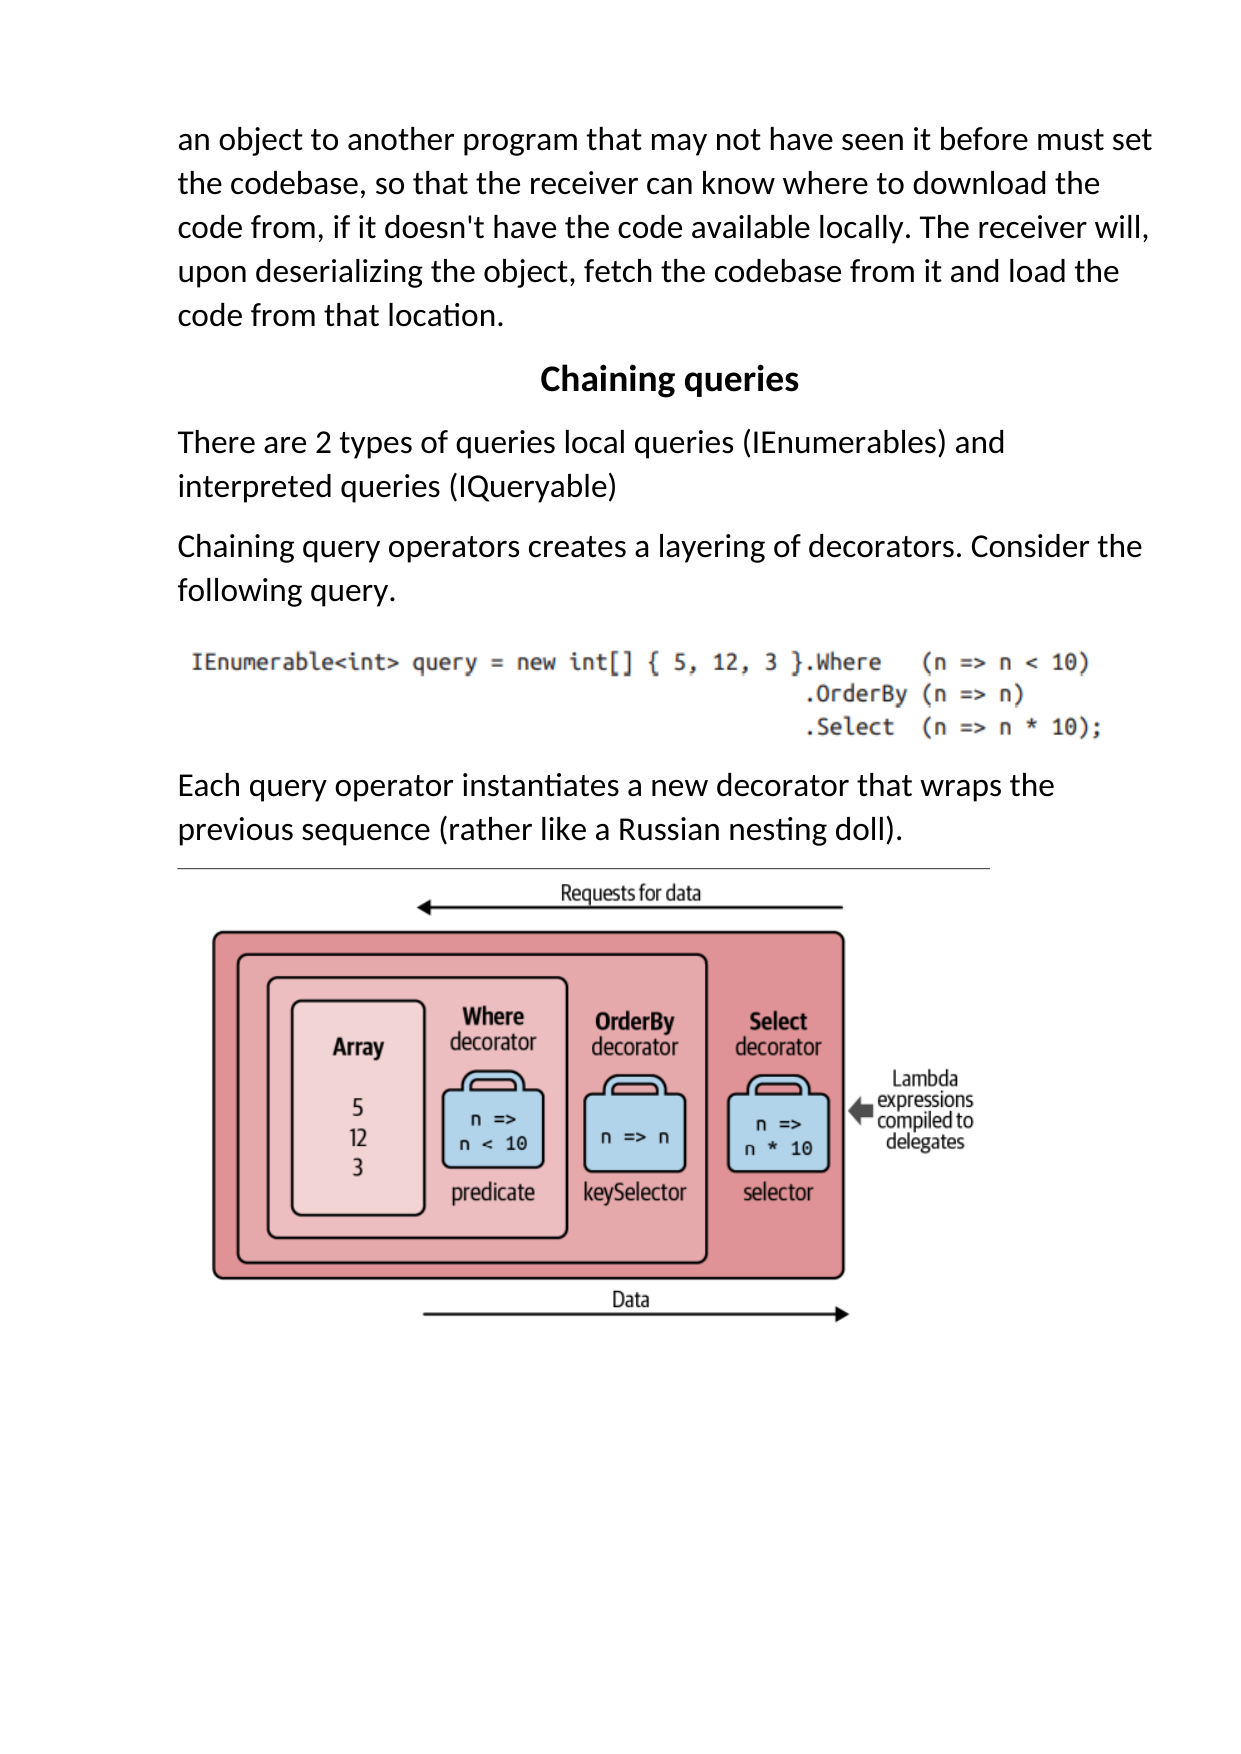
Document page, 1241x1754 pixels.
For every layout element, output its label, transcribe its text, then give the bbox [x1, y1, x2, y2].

picture [177, 868, 990, 1330]
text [177, 118, 1162, 335]
text Chaining query operators creates a layering of decorators. Consider the following query. [177, 525, 1162, 610]
text Each query operator instantiates a new decorator that wraps the previous sequence (rather like a Russian nesting doll). [177, 764, 1162, 849]
picture [177, 630, 1114, 746]
text There are 2 types of queries local queries (IEnumerables) and interpreted queries (IQueryable) [177, 421, 1162, 505]
text Chaining queries [177, 354, 1162, 400]
